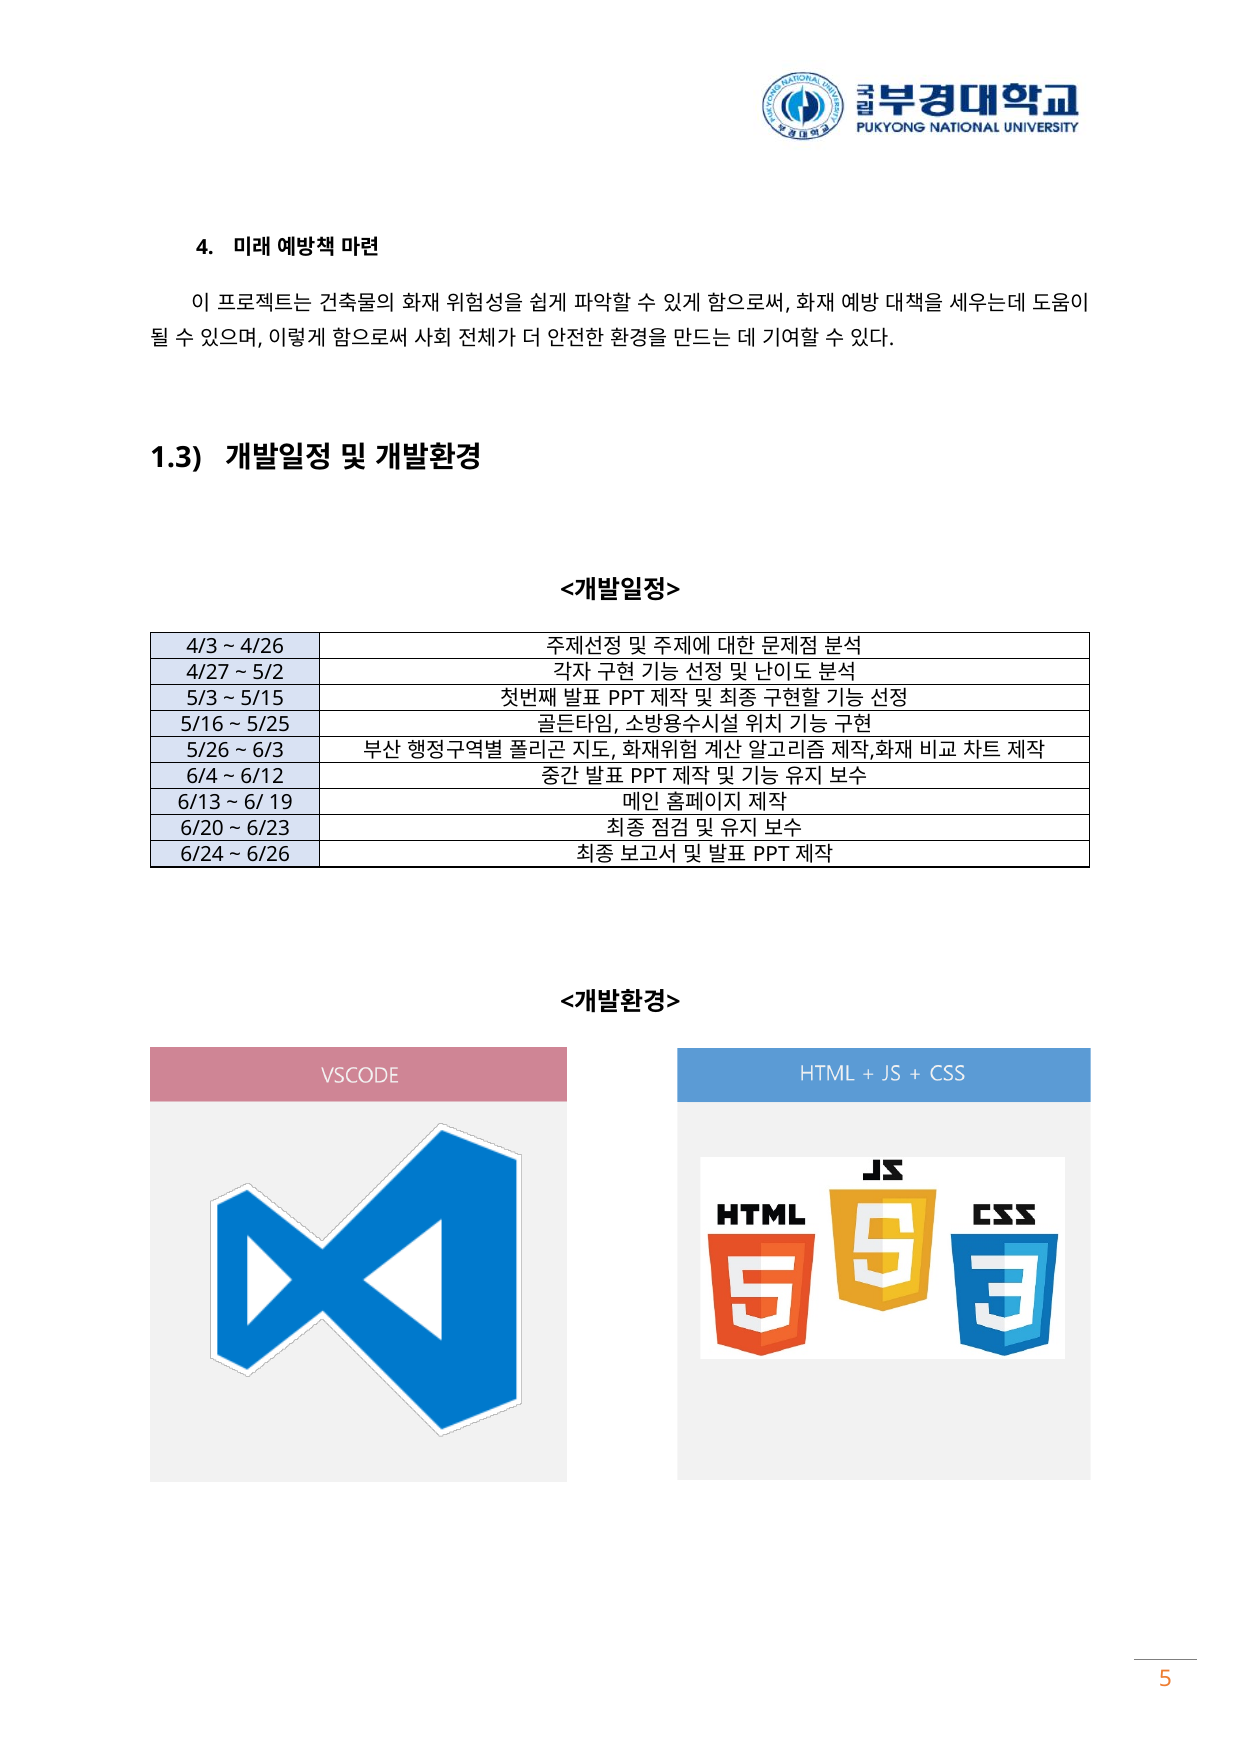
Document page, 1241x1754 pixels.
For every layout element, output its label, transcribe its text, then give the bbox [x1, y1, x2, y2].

table_cell 6/4 ~ 6/12 [151, 763, 319, 788]
table_cell 각자 구현 기능 선정 및 난이도 분석 [320, 659, 1089, 684]
list 개발일정 및 개발환경 [150, 433, 1090, 476]
text 이 프로젝트는 건축물의 화재 위험성을 쉽게 파악할 수 있게 함으로써, 화재 예방 대책을 세우는데 도움이 될 수 있으며, 이렇게 함으로써 사회 전체가 더 안전한 환경을 만드는 데 기여할 수 있다. [150, 286, 1090, 351]
table_cell 골든타임, 소방용수시설 위치 기능 구현 [320, 711, 1089, 736]
table_cell 5/16 ~ 5/25 [151, 711, 319, 736]
table_cell 최종 보고서 및 발표 PPT 제작 [320, 841, 1089, 866]
table_cell 메인 홈페이지 제작 [320, 789, 1089, 814]
table_header 4/3 ~ 4/26 [151, 633, 319, 658]
table_cell 5/26 ~ 6/3 [151, 737, 319, 762]
picture [150, 1047, 570, 1482]
table_cell 중간 발표 PPT 제작 및 기능 유지 보수 [320, 763, 1089, 788]
text <개발일정> [150, 569, 1090, 606]
table_cell 5/3 ~ 5/15 [151, 685, 319, 710]
table_cell 최종 점검 및 유지 보수 [320, 815, 1089, 840]
table_cell 6/24 ~ 6/26 [151, 841, 319, 866]
table_cell 6/20 ~ 6/23 [151, 815, 319, 840]
picture [677, 1048, 1091, 1480]
table_cell 6/13 ~ 6/ 19 [151, 789, 319, 814]
table_cell 부산 행정구역별 폴리곤 지도, 화재위험 계산 알고리즘 제작,화재 비교 차트 제작 [320, 737, 1089, 762]
picture [753, 60, 1091, 151]
table_cell 첫번째 발표 PPT 제작 및 최종 구현할 기능 선정 [320, 685, 1089, 710]
table_cell 4/27 ~ 5/2 [151, 659, 319, 684]
table_header 주제선정 및 주제에 대한 문제점 분석 [320, 633, 1089, 658]
text <개발환경> [150, 981, 1090, 1017]
list 미래 예방책 마련 [196, 231, 1090, 261]
